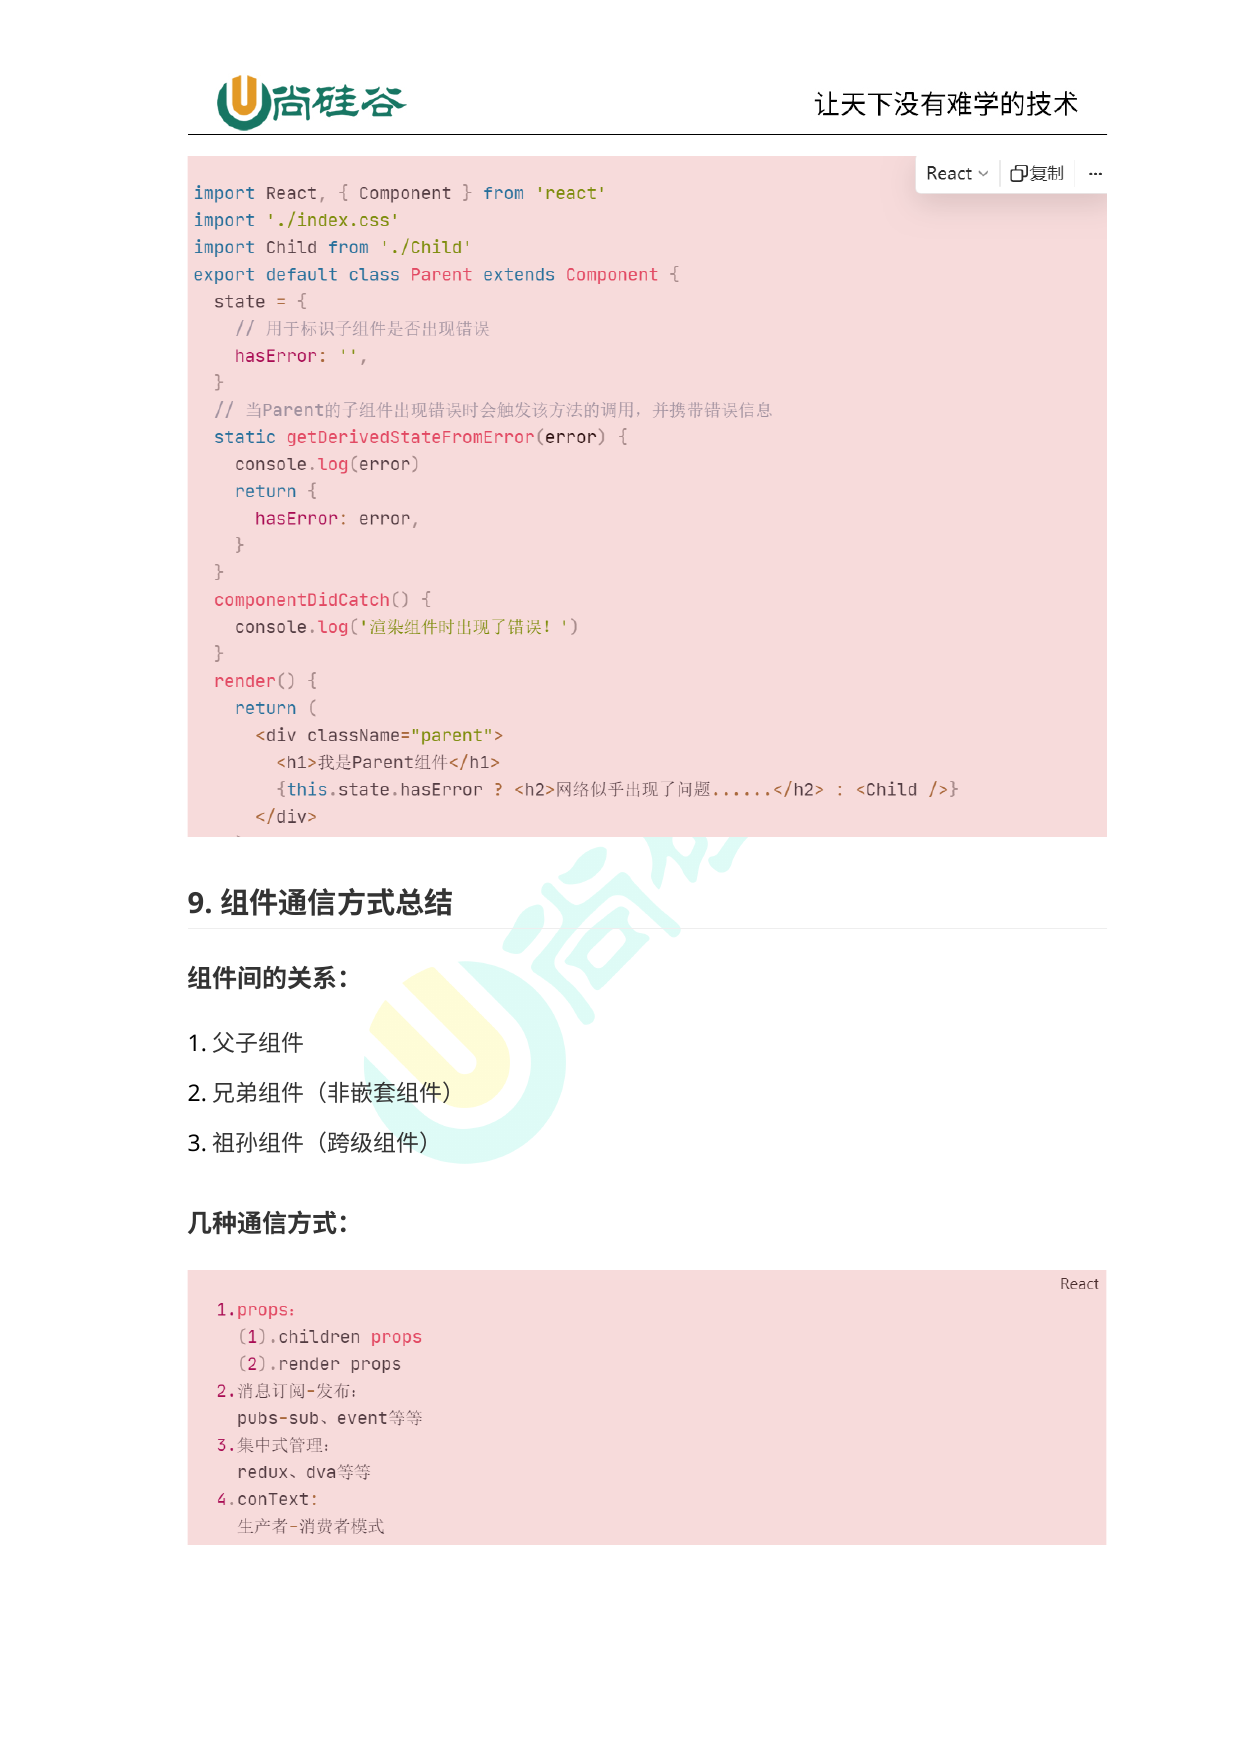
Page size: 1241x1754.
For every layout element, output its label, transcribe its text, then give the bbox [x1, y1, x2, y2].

picture [187, 1270, 1107, 1545]
subtitle 几种通信方式： [187, 1204, 1107, 1240]
subtitle 9. 组件通信方式总结 [187, 879, 1107, 929]
list 祖孙组件（跨级组件） [187, 1125, 1107, 1158]
list 兄弟组件（非嵌套组件） [187, 1075, 1107, 1108]
list 父子组件 [187, 1025, 1107, 1058]
subtitle 组件间的关系： [187, 958, 1107, 994]
picture [187, 156, 1107, 837]
picture [215, 73, 1080, 132]
